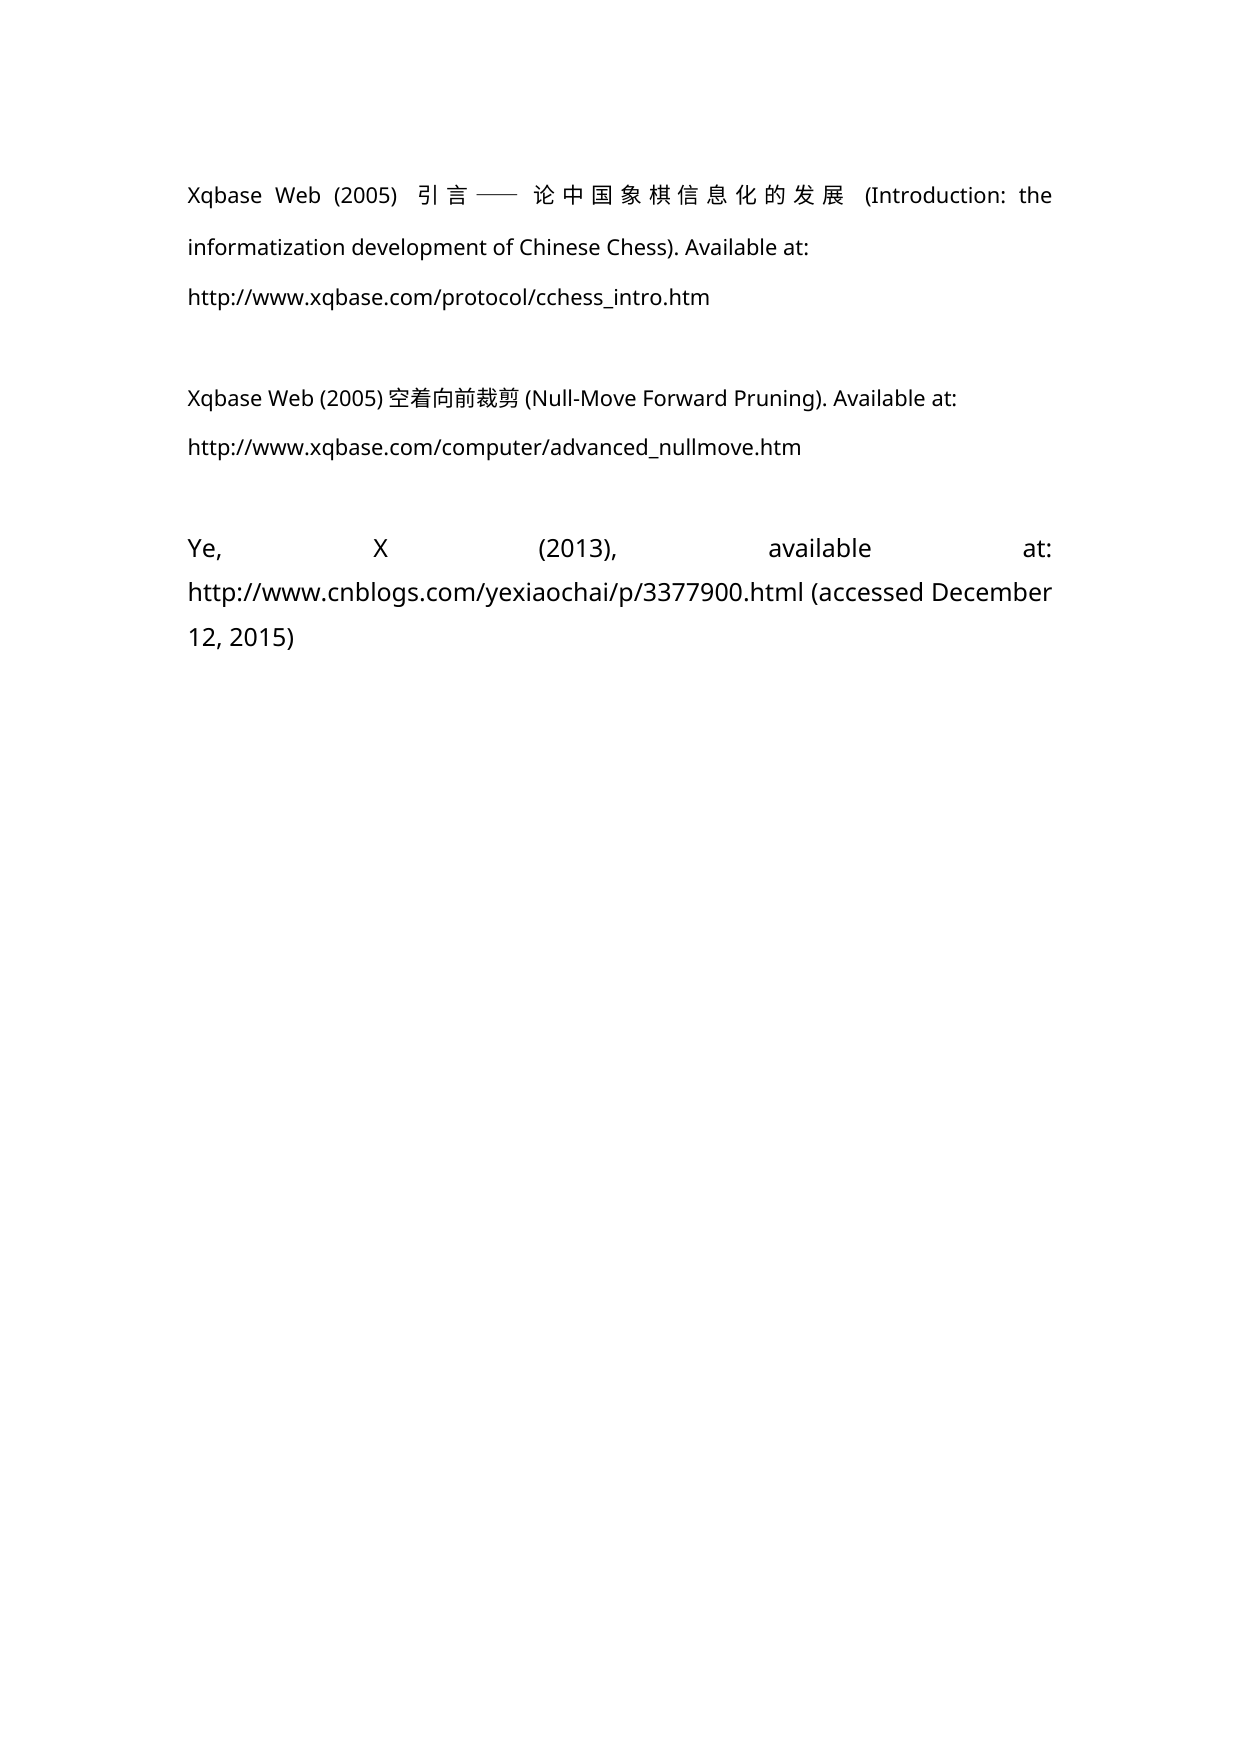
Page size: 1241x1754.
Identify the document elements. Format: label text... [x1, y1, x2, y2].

text Xqbase Web (2005) 空着向前裁剪 (Null-Move Forward Pruning). Available at: [187, 375, 1053, 419]
text http://www.xqbase.com/computer/advanced_nullmove.htm [187, 425, 1053, 469]
text http://www.xqbase.com/protocol/cchess_intro.htm [187, 275, 1053, 319]
text Xqbase Web (2005) 引言——论中国象棋信息化的发展 (Introduction: the informatization development of Chinese Chess). Available at: [187, 172, 1053, 269]
text Ye, X (2013), available at: http://www.cnblogs.com/yexiaochai/p/3377900.html (accessed December 12, 2015) [187, 526, 1053, 658]
